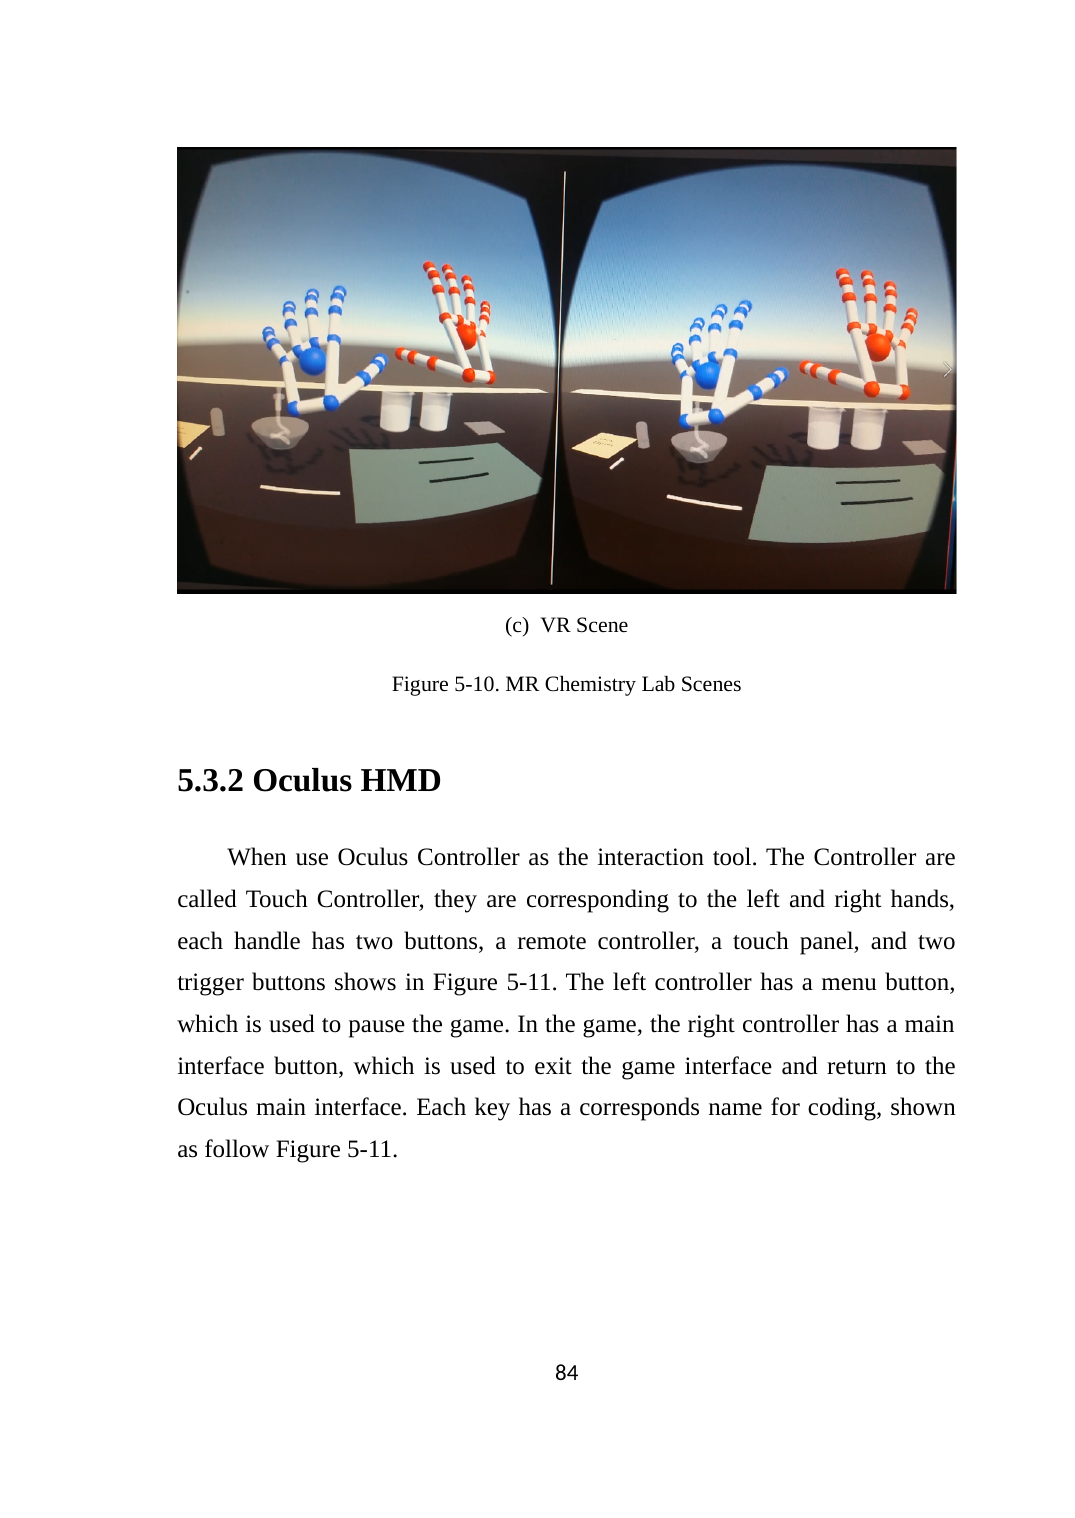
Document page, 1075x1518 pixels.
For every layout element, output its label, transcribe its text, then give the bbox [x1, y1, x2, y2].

text 5.3.2 Oculus HMD [177, 761, 956, 799]
picture [177, 147, 957, 594]
text Figure 5-10. MR Chemistry Lab Scenes [177, 671, 956, 696]
text (c) VR Scene [177, 612, 956, 637]
text When use Oculus Controller as the interaction tool. The Controller are called Touch Controller, they are corresponding to the left and right hands, each handle has two buttons, a remote controller, a touch panel, and two trigger buttons shows in Figure 5-11. The left controller has a menu button, which is used to pause the game. In the game, the right controller has a main interface button, which is used to exit the game interface and return to the Oculus main interface. Each key has a corresponds name for coding, shown as follow Figure 5-11. [177, 832, 956, 1166]
